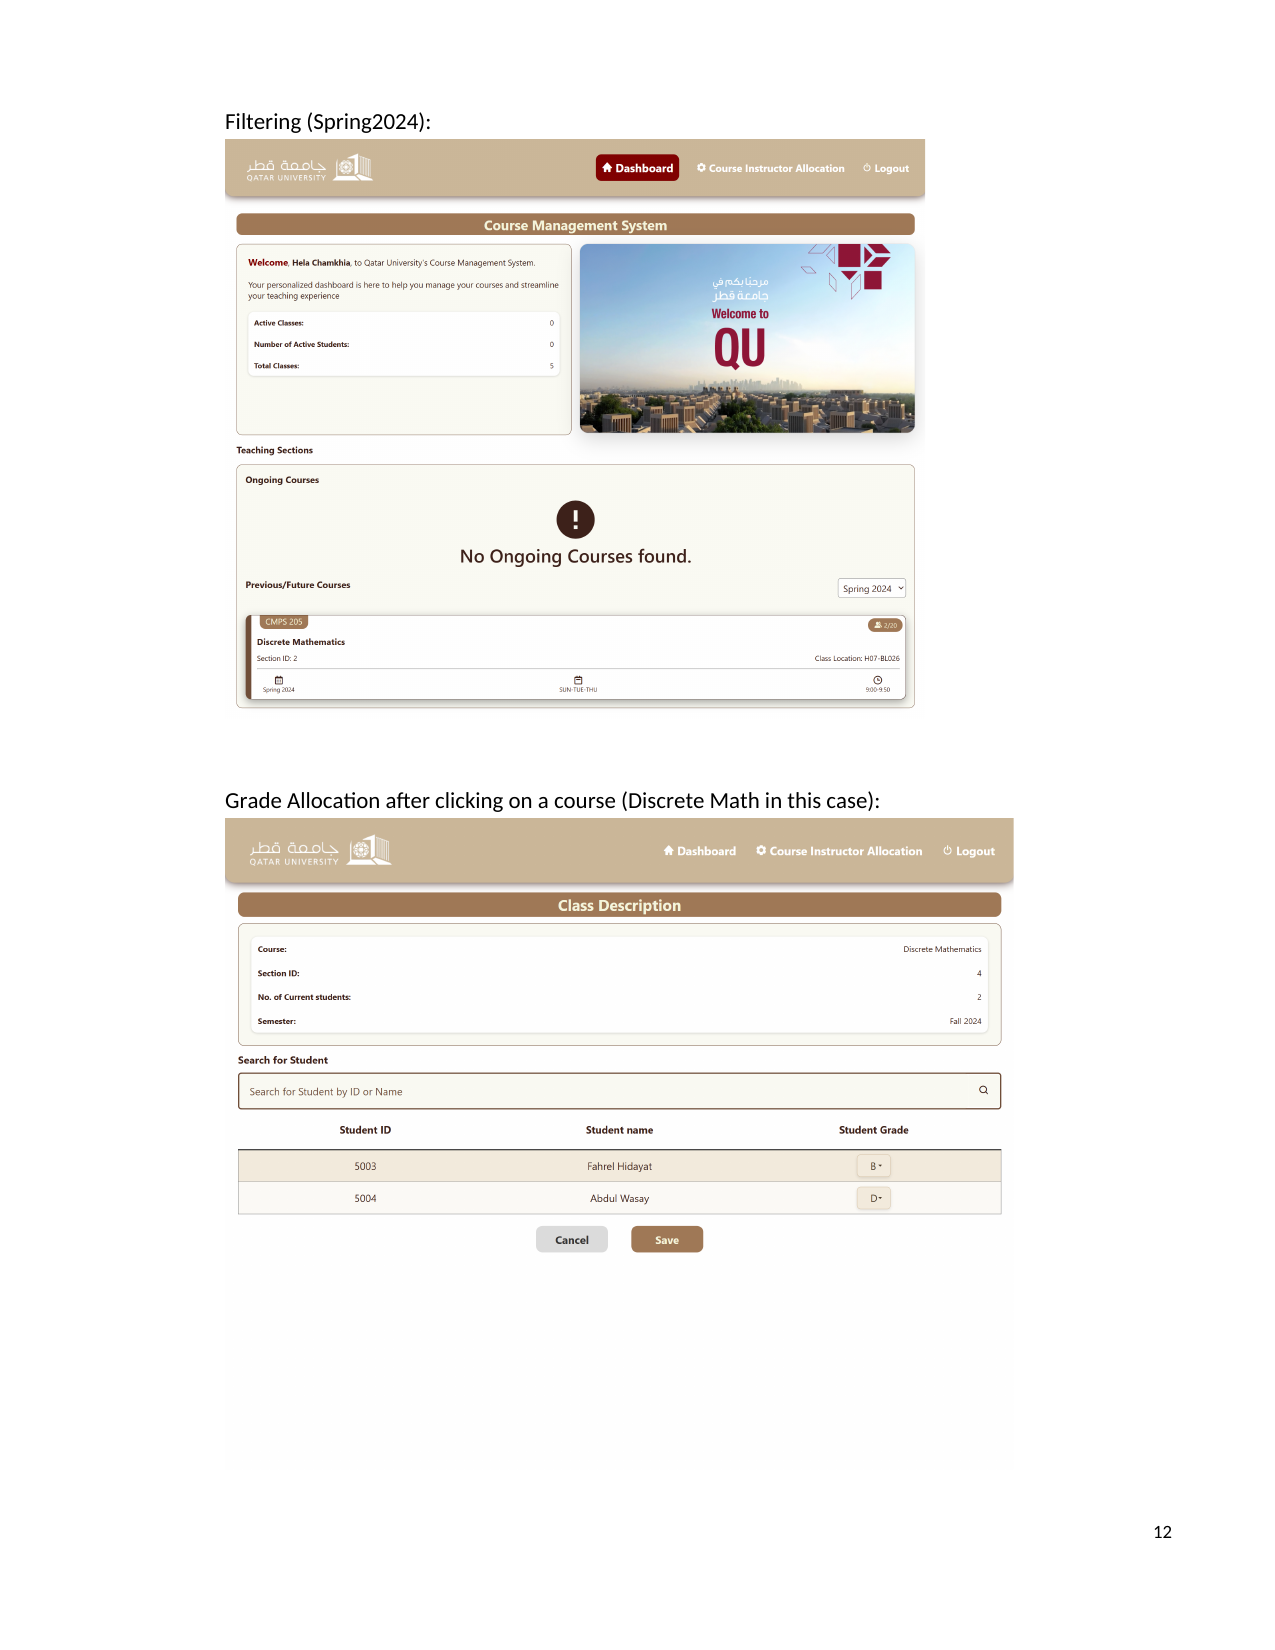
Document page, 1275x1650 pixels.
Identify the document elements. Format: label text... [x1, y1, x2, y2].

picture [225, 139, 926, 719]
text Grade Allocation after clicking on a course (Discrete Math in this case): [152, 787, 1173, 814]
picture [225, 818, 1014, 1470]
text Filtering (Spring2024): [152, 107, 1173, 135]
